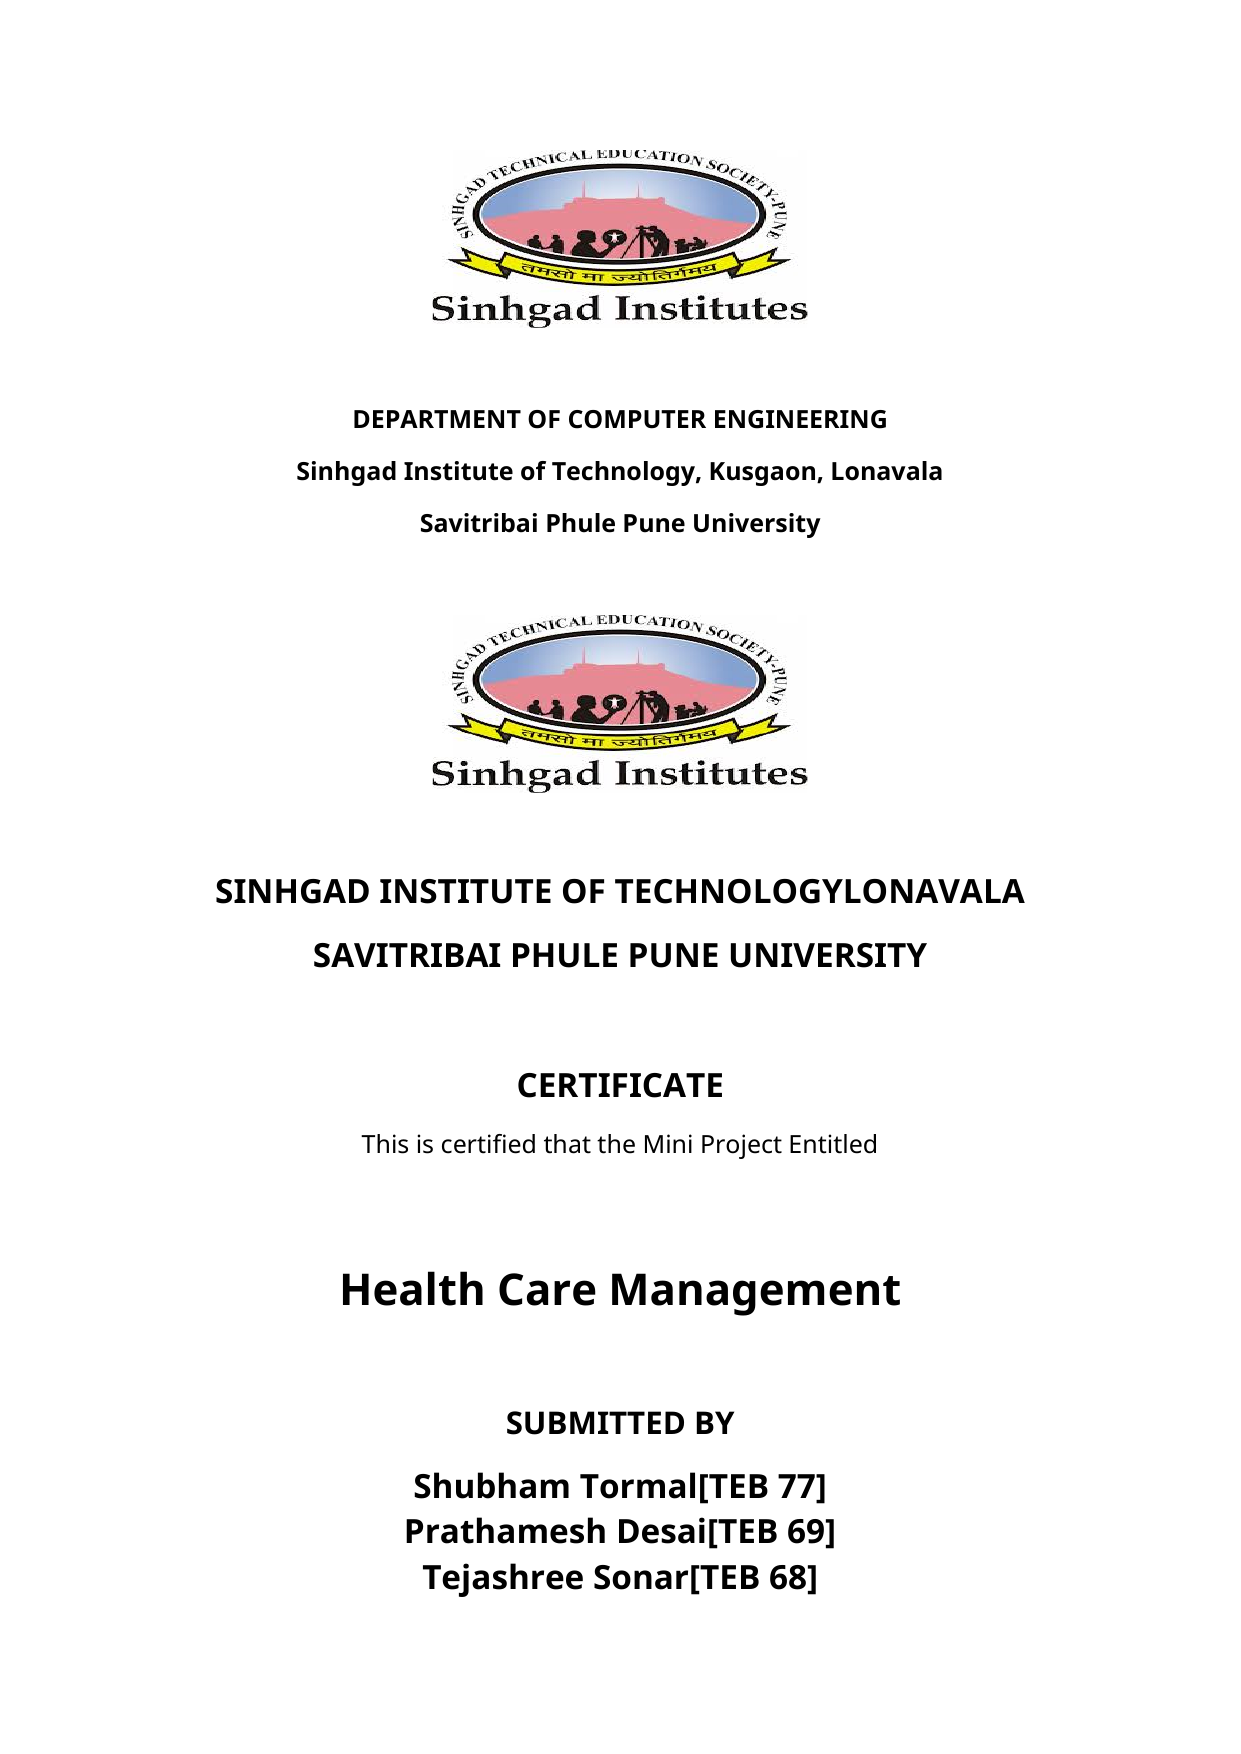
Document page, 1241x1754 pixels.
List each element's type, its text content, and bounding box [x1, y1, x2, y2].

text Savitribai Phule Pune University [150, 506, 1090, 539]
text Prathamesh Desai[TEB 69] [150, 1508, 1090, 1553]
text DEPARTMENT OF COMPUTER ENGINEERING [150, 402, 1090, 436]
text SINHGAD INSTITUTE OF TECHNOLOGYLONAVALA [150, 867, 1090, 913]
text Shubham Tormal[TEB 77] [150, 1463, 1090, 1508]
text SAVITRIBAI PHULE PUNE UNIVERSITY [150, 932, 1090, 978]
text Health Care Management [150, 1259, 1090, 1318]
text SUBMITTED BY [150, 1401, 1090, 1444]
text Tejashree Sonar[TEB 68] [150, 1553, 1090, 1599]
text This is certified that the Mini Project Entitled [150, 1126, 1090, 1160]
text CERTIFICATE [150, 1062, 1090, 1107]
text Sinhgad Institute of Technology, Kusgaon, Lonavala [150, 454, 1090, 488]
